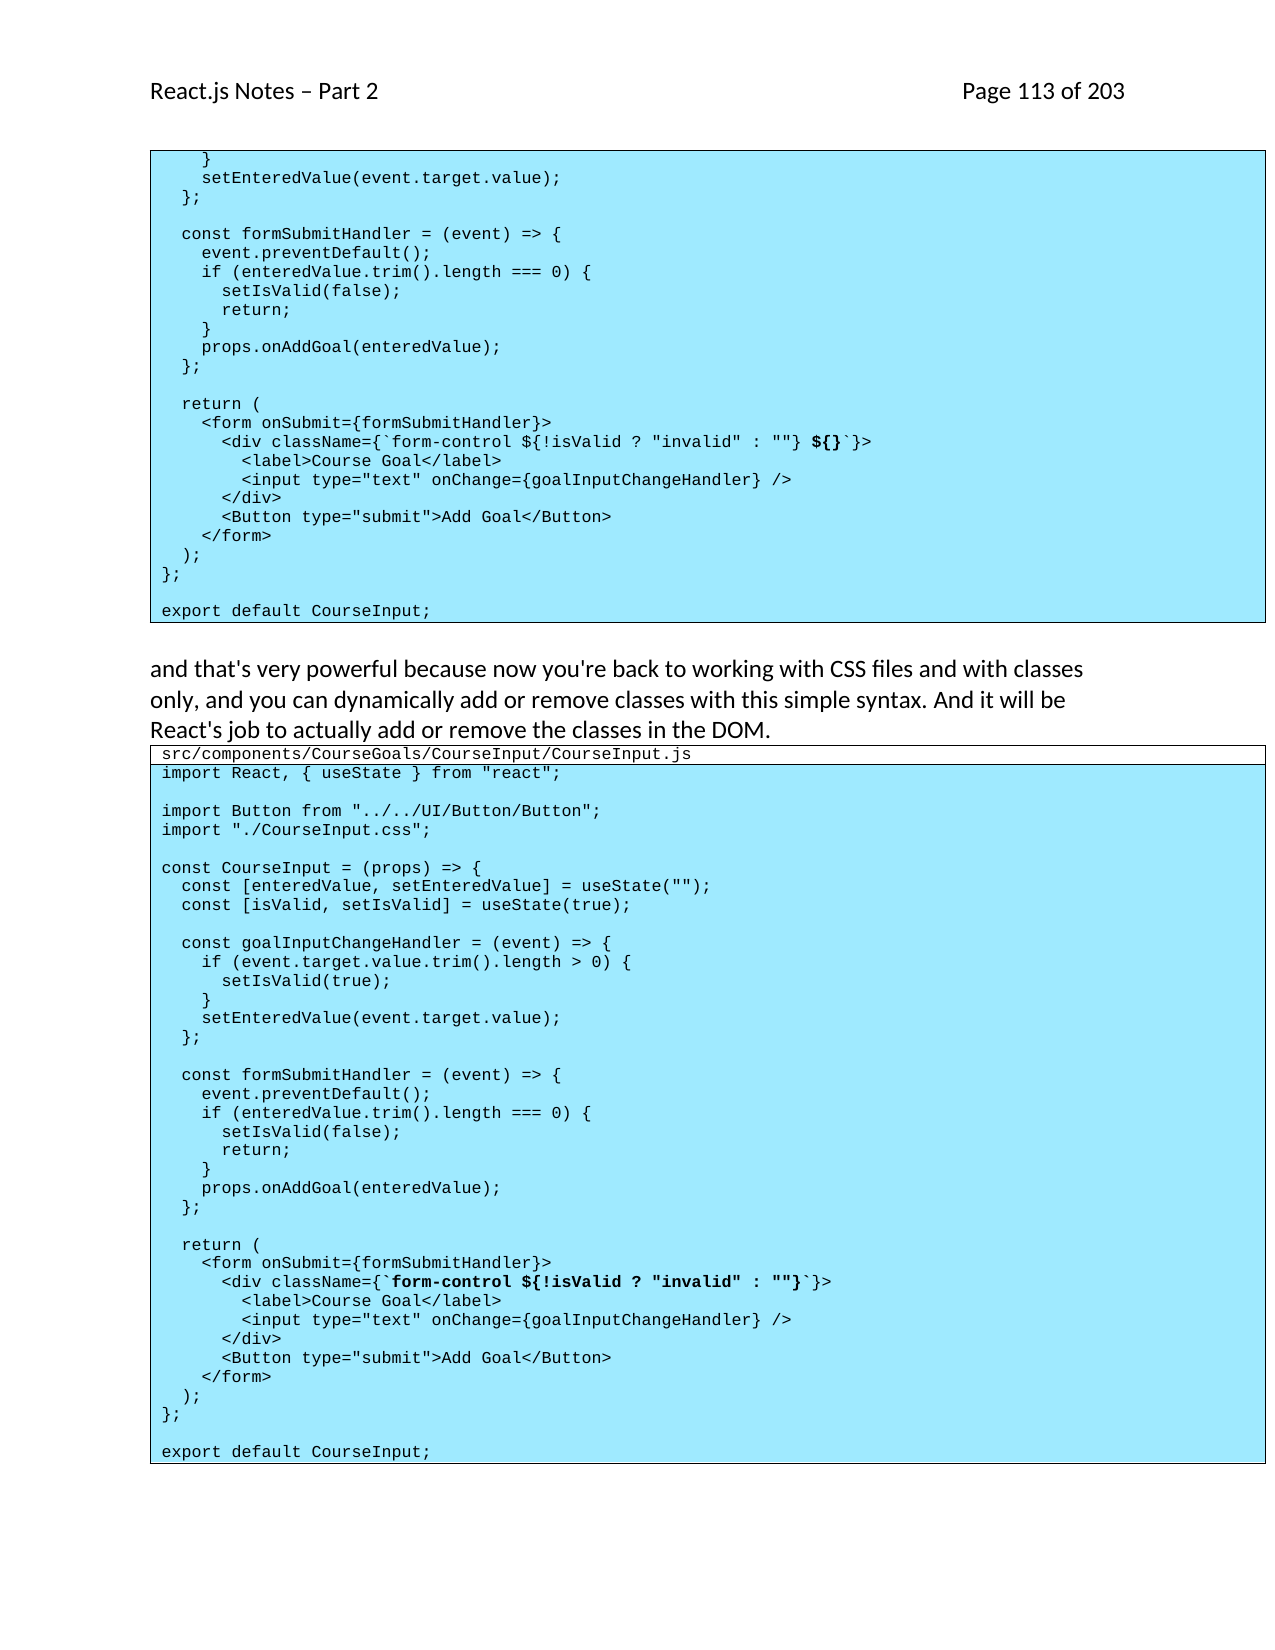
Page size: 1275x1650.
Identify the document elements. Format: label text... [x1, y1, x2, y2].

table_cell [151, 151, 1265, 622]
table_header src/components/CourseGoals/CourseInput/CourseInput.js [151, 746, 1265, 764]
text and that's very powerful because now you're back to working with CSS files and with classes only, and you can dynamically add or remove classes with this simple syntax. And it will be React's job to actually add or remove the classes in the DOM. [150, 653, 1125, 745]
